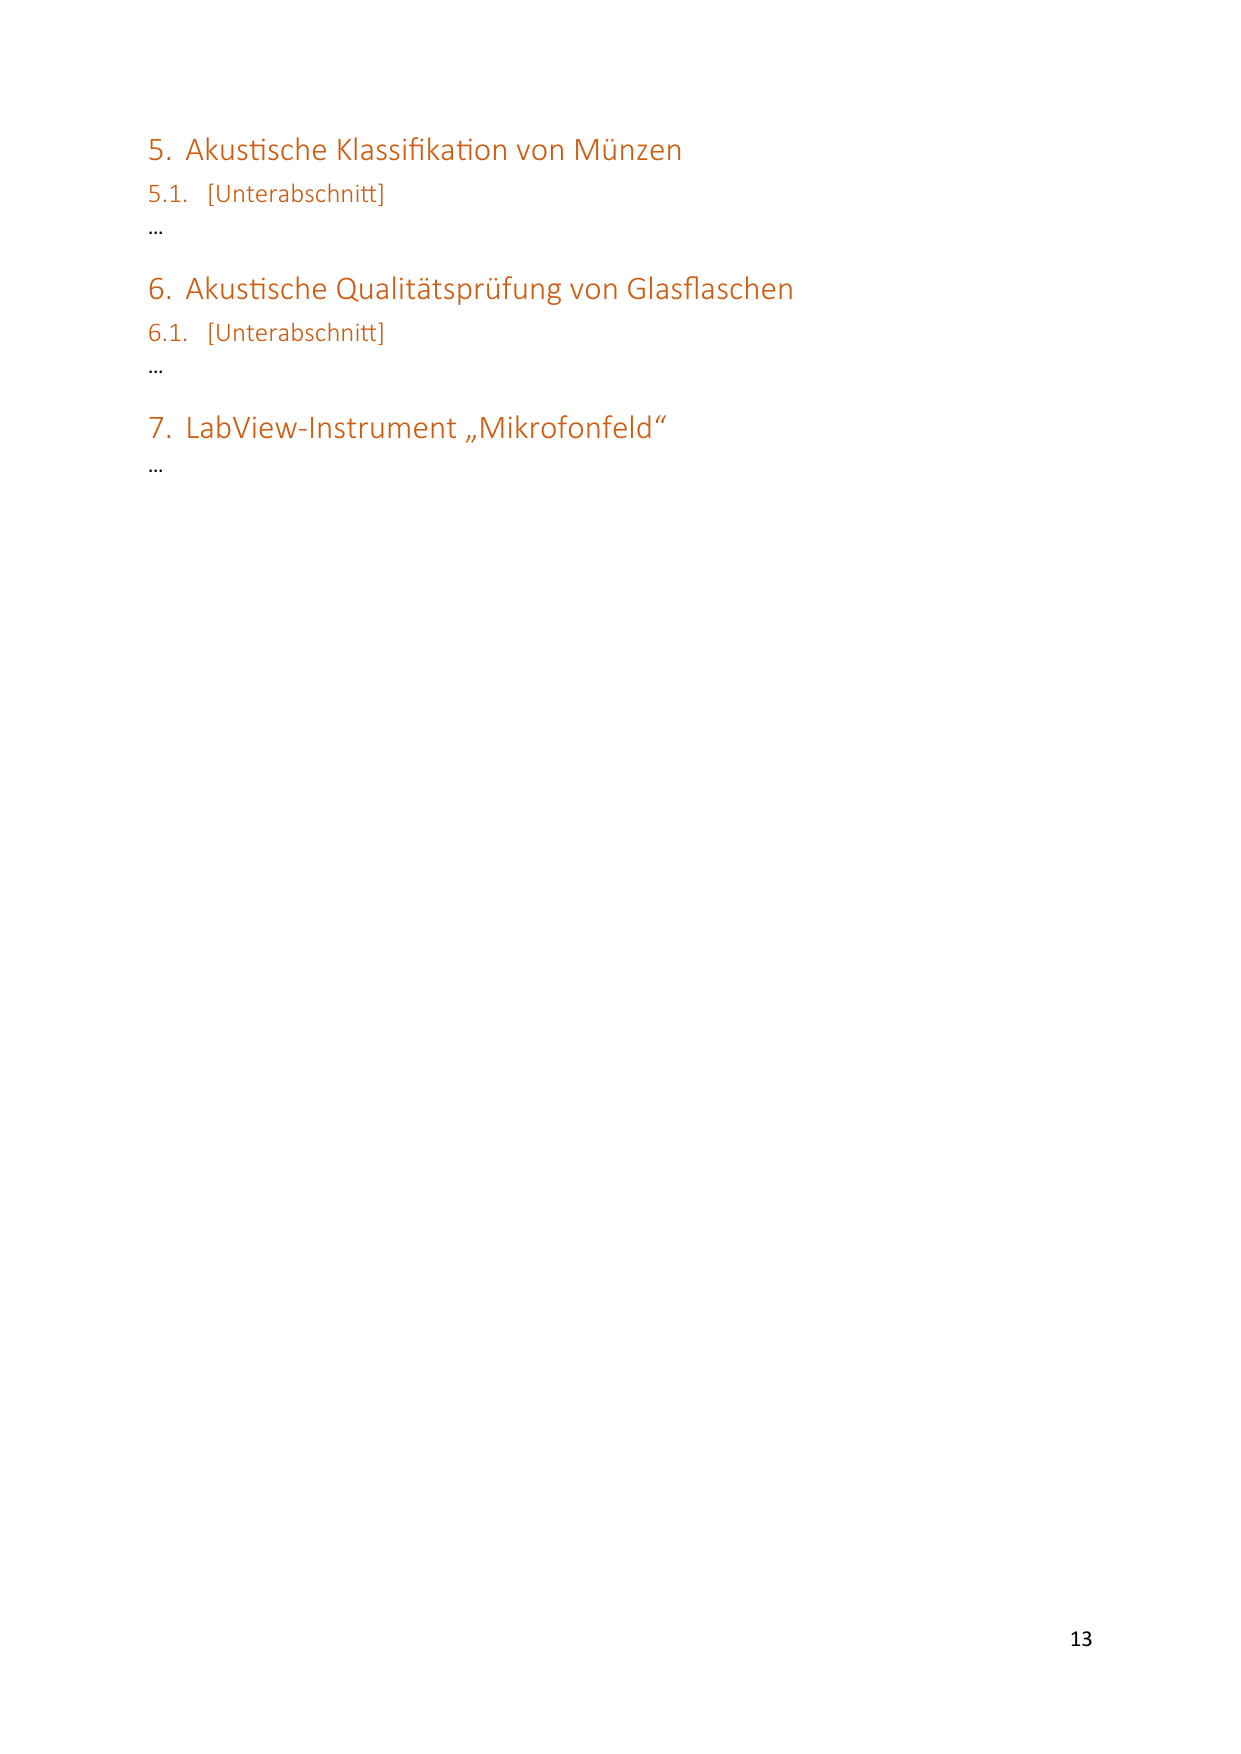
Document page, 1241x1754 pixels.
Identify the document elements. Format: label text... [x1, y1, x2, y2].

text … [148, 450, 1093, 478]
subtitle Akustische Klassifikation von Münzen [148, 128, 1093, 169]
subtitle LabView-Instrument „Mikrofonfeld“ [148, 406, 1093, 447]
text … [148, 351, 1093, 379]
subtitle [Unterabschnitt] [148, 315, 1093, 348]
subtitle [Unterabschnitt] [148, 176, 1093, 209]
subtitle Akustische Qualitätsprüfung von Glasflaschen [148, 267, 1093, 308]
text … [148, 212, 1093, 240]
